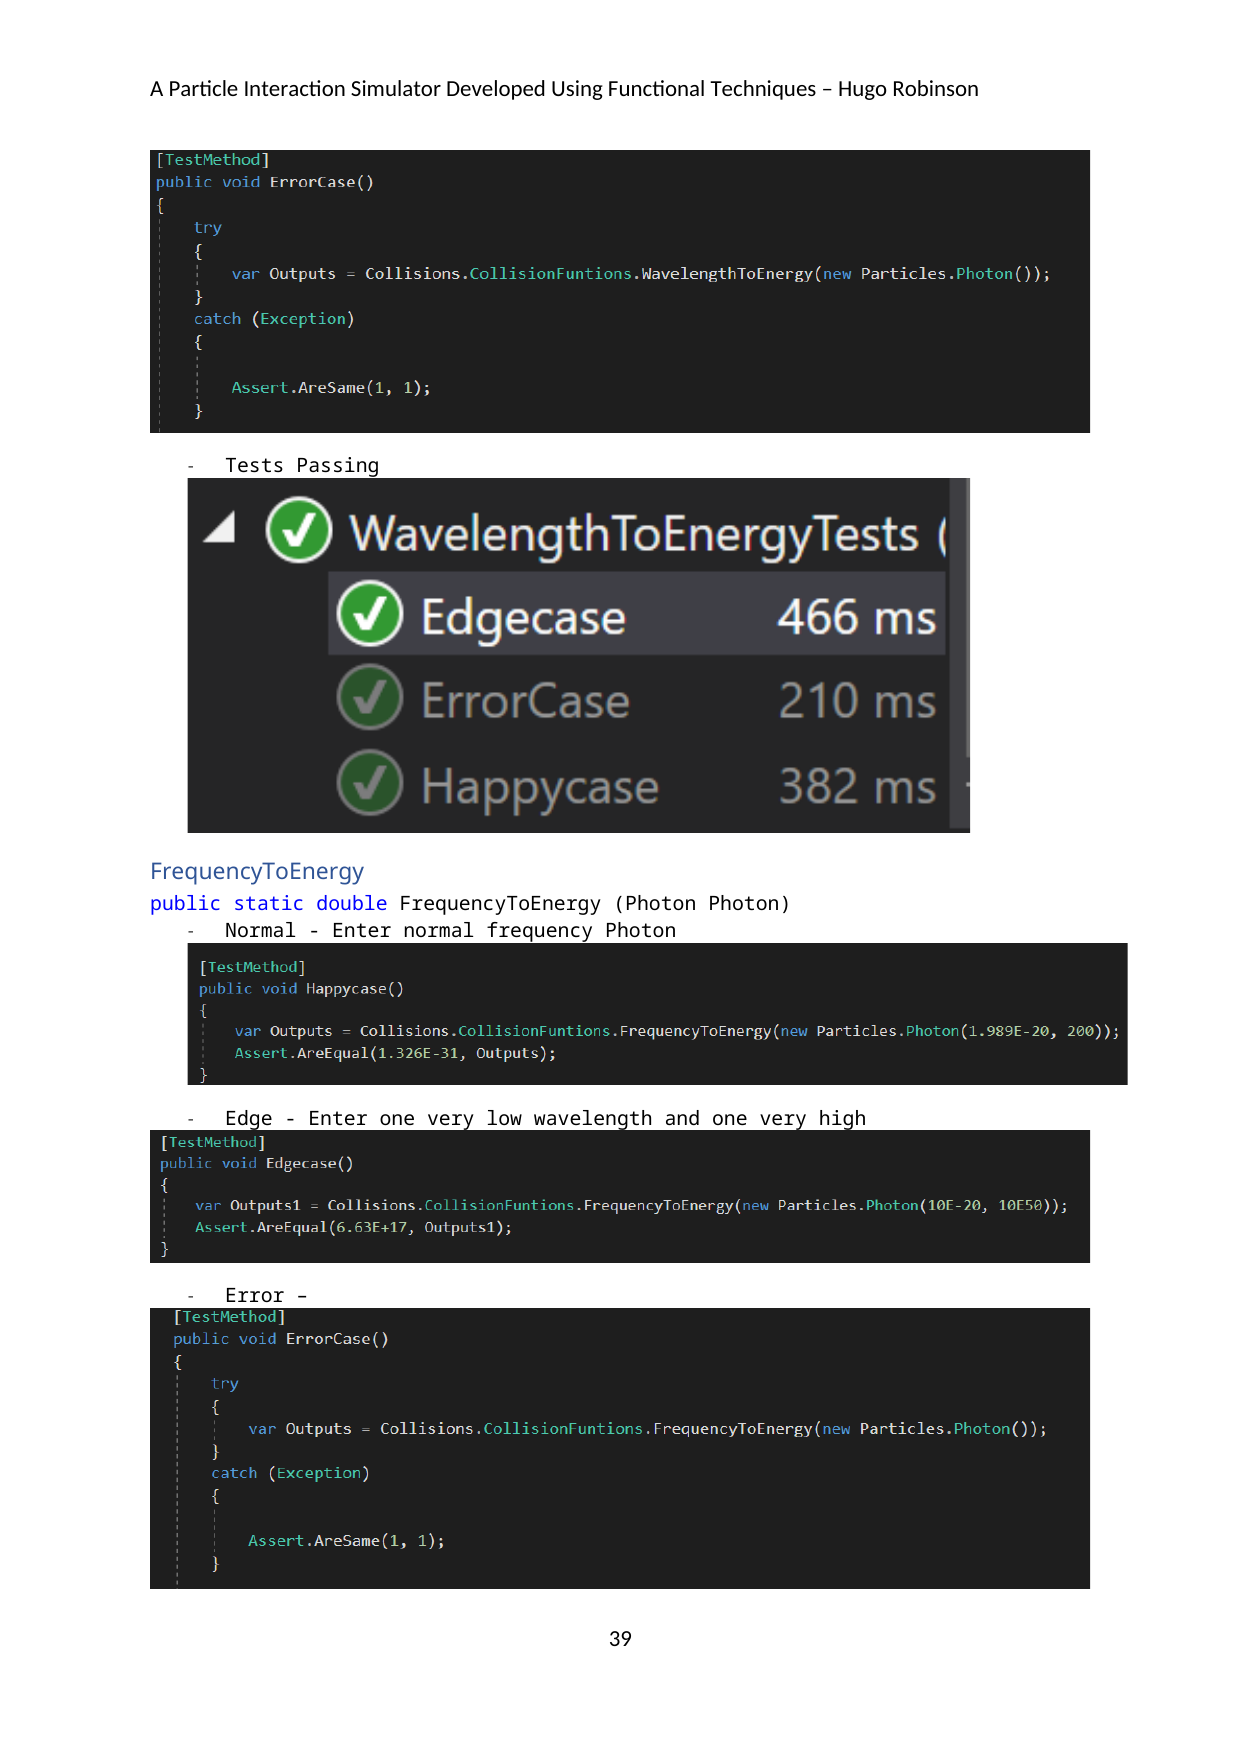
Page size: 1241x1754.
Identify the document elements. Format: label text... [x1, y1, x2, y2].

picture [150, 1308, 1091, 1589]
text public static double FrequencyToEnergy (Photon Photon) [150, 889, 1090, 916]
picture [150, 150, 1091, 433]
subtitle FrequencyToEnergy [150, 855, 1090, 887]
list Error – [187, 1281, 1090, 1308]
picture [187, 943, 1128, 1085]
picture [187, 478, 971, 833]
list Normal - Enter normal frequency Photon [187, 916, 1090, 943]
list Edge - Enter one very low wavelength and one very high [187, 1104, 1090, 1130]
list Tests Passing [187, 451, 1090, 478]
picture [150, 1130, 1091, 1263]
